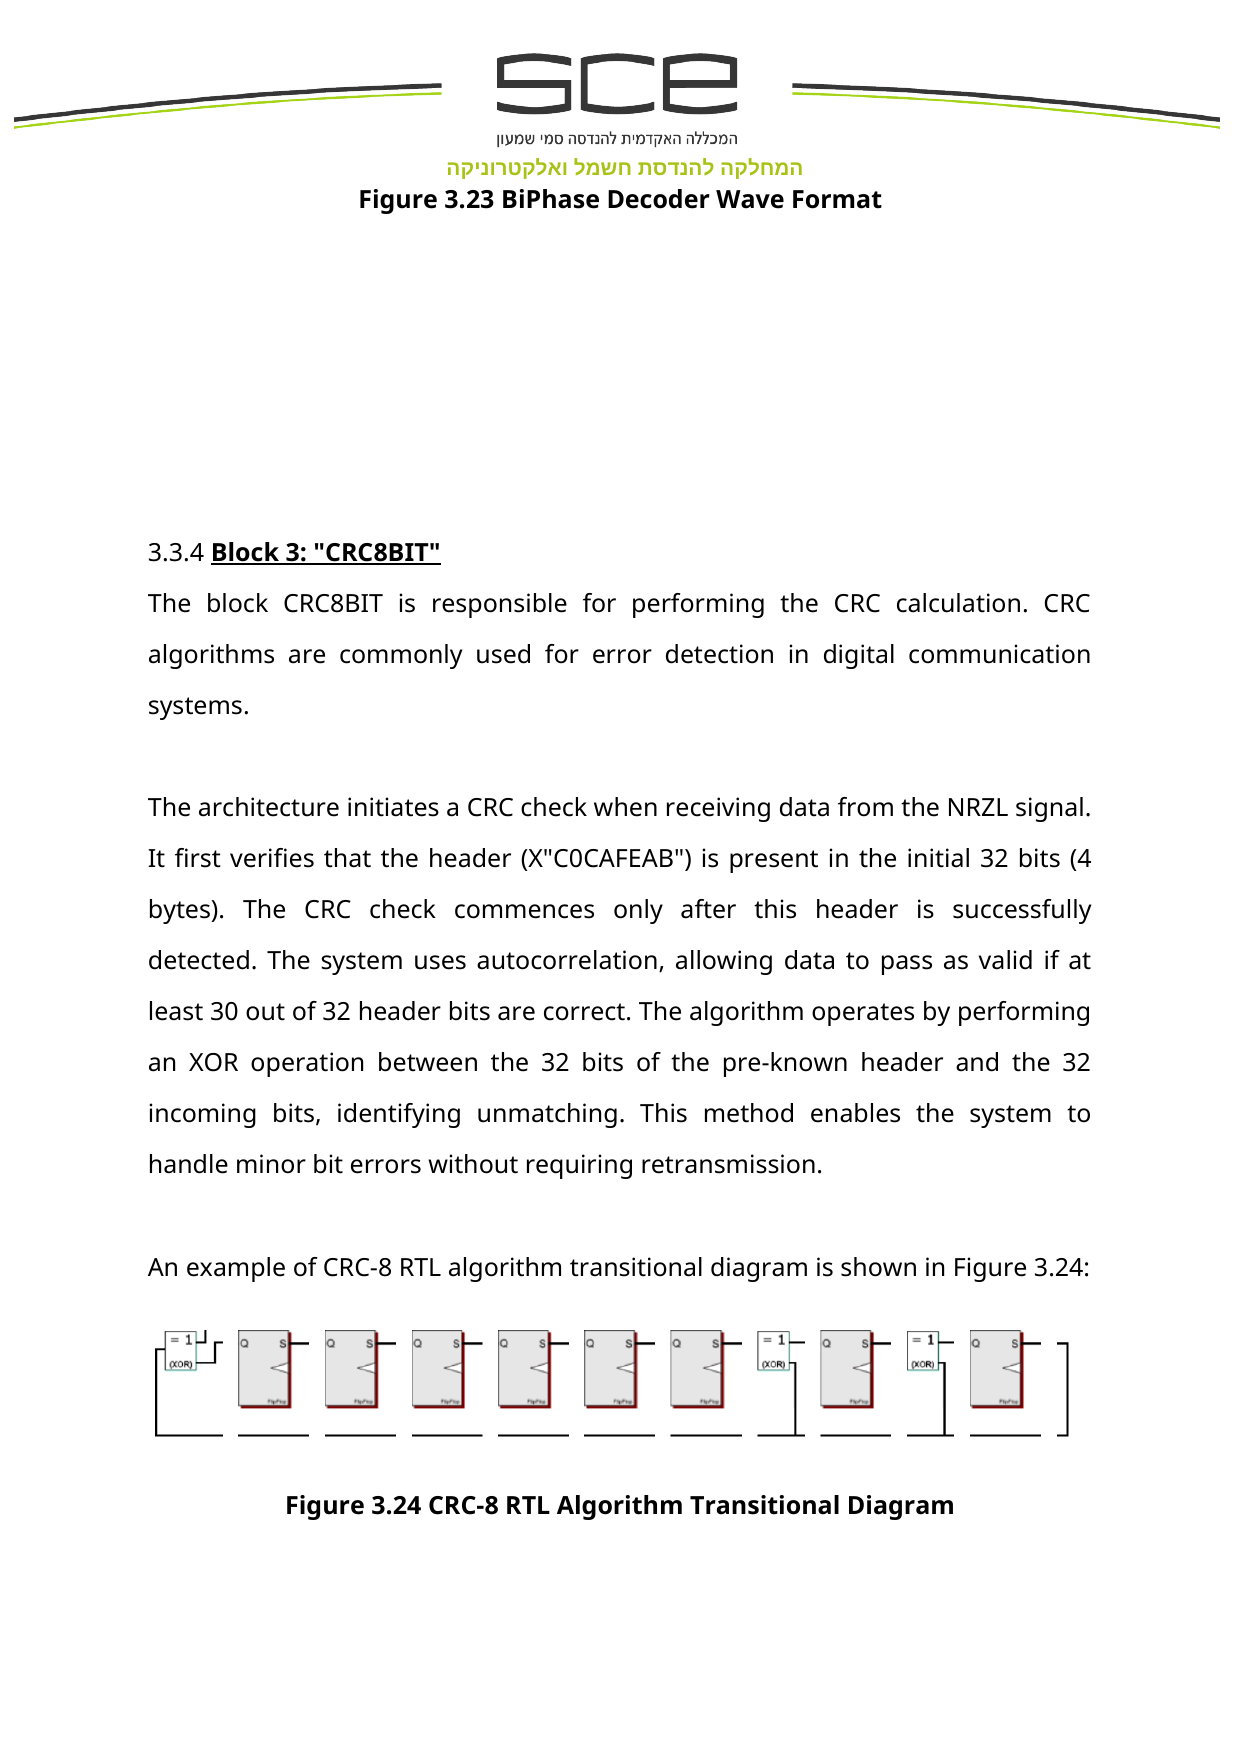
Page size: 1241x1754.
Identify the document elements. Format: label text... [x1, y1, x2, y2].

text The CRC-8 algorithm is applied to the received data stream for error detection. The input bits are shifted into the leftmost XOR gate, representing the most significant bit (MSB) of each byte. Each flip-flop in the CRC register represents a single CRC output bit, with the leftmost flip-flop representing the MSB of the CRC. The flip-flops are initially cleared to zeros at the beginning of each CRC calculation. Within the process, XOR operations are performed between the current CRC register value and the incoming data bit, updating each flip-flop accordingly. This process continues for each bit of the CRC register. Additionally, a counter tracks the number of iterations, incrementing with each iteration. When the counter reaches a predetermined value (216 in this case), indicating the completion of CRC calculation for the entire data stream. [148, 1028, 1092, 1573]
text An example of CRC-8 RTL algorithm transitional diagram is shown in Figure 3.24: [148, 692, 1092, 726]
picture [14, 0, 1221, 191]
picture [147, 743, 1086, 904]
text Figure 3.24 CRC-8 RTL Algorithm Transitional Diagram [148, 931, 1092, 965]
text The architecture initiates a CRC check when receiving data from the NRZL signal. It first verifies that the header (X"C0CAFEAB") is present in the initial 32 bits (4 bytes). The CRC check commences only after this header is successfully detected. The system uses autocorrelation, allowing data to pass as valid if at least 30 out of 32 header bits are correct. The algorithm operates by performing an XOR operation between the 32 bits of the pre-known header and the 32 incoming bits, identifying unmatching. This method enables the system to handle minor bit errors without requiring retransmission. [148, 233, 1092, 624]
